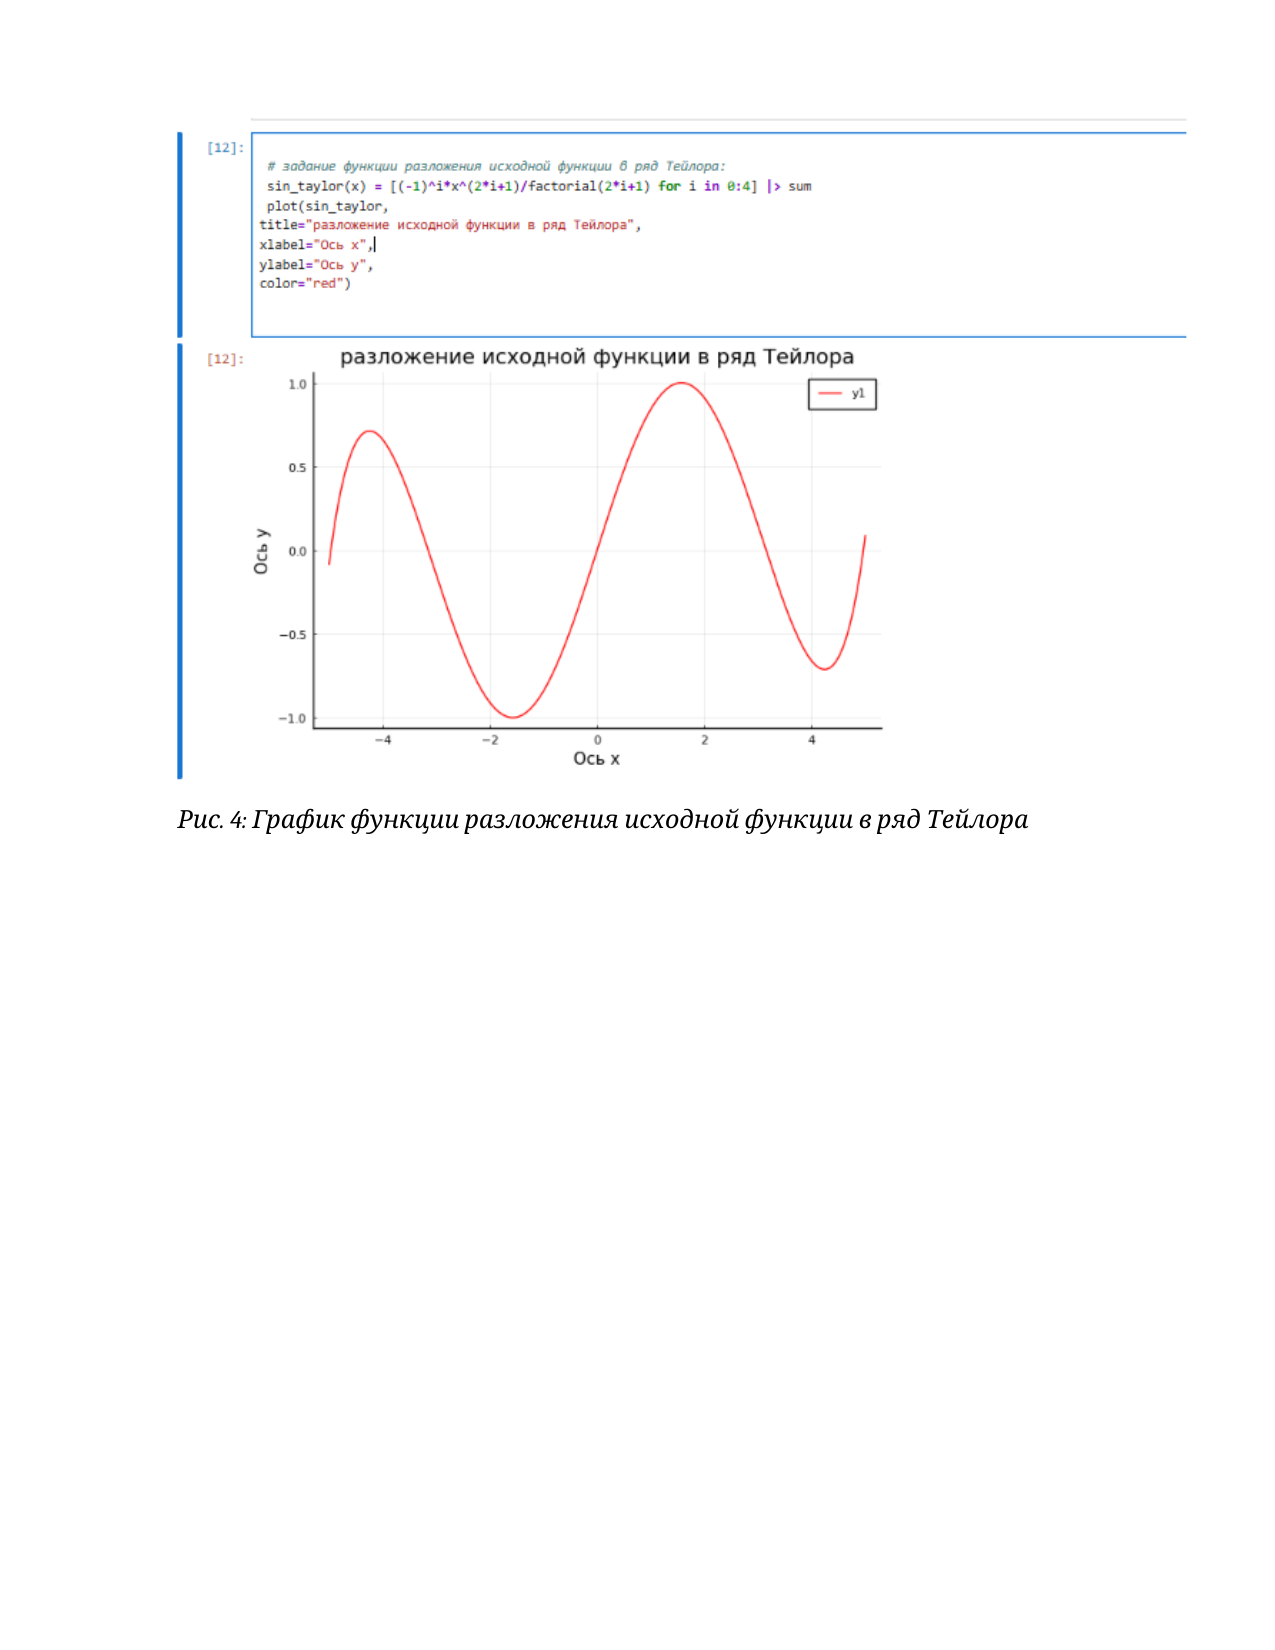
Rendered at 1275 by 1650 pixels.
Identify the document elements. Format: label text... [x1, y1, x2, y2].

text Рис. 4: График функции разложения исходной функции в ряд Тейлора [177, 806, 1186, 834]
picture [177, 118, 1187, 785]
